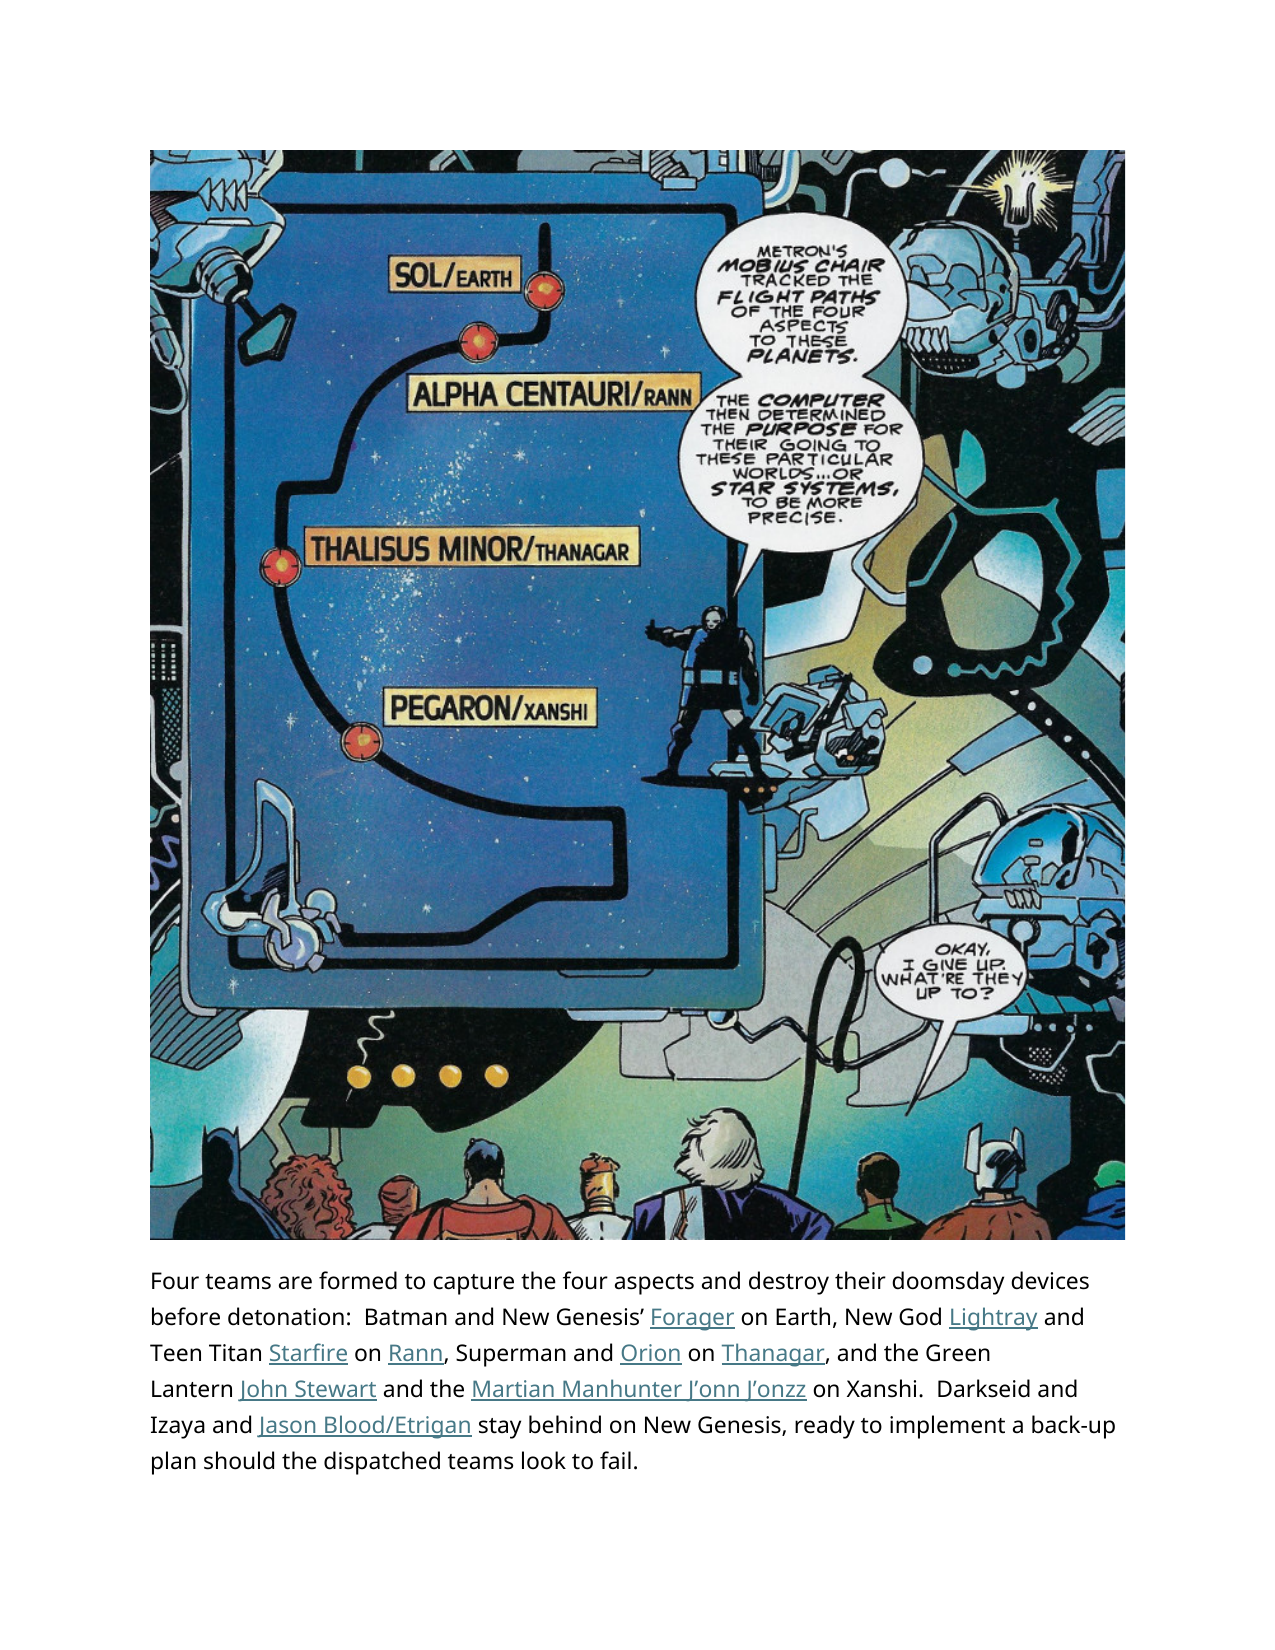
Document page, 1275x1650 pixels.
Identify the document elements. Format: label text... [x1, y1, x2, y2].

text Four teams are formed to capture the four aspects and destroy their doomsday devices before detonation: Batman and New Genesis’ Forager on Earth, New God Lightray and Teen Titan Starfire on Rann, Superman and Orion on Thanagar, and the Green Lantern John Stewart and the Martian Manhunter J’onn J’onzz on Xanshi. Darkseid and Izaya and Jason Blood/Etrigan stay behind on New Genesis, ready to implement a back-up plan should the dispatched teams look to fail. [150, 1265, 1125, 1476]
picture [150, 150, 1125, 1240]
